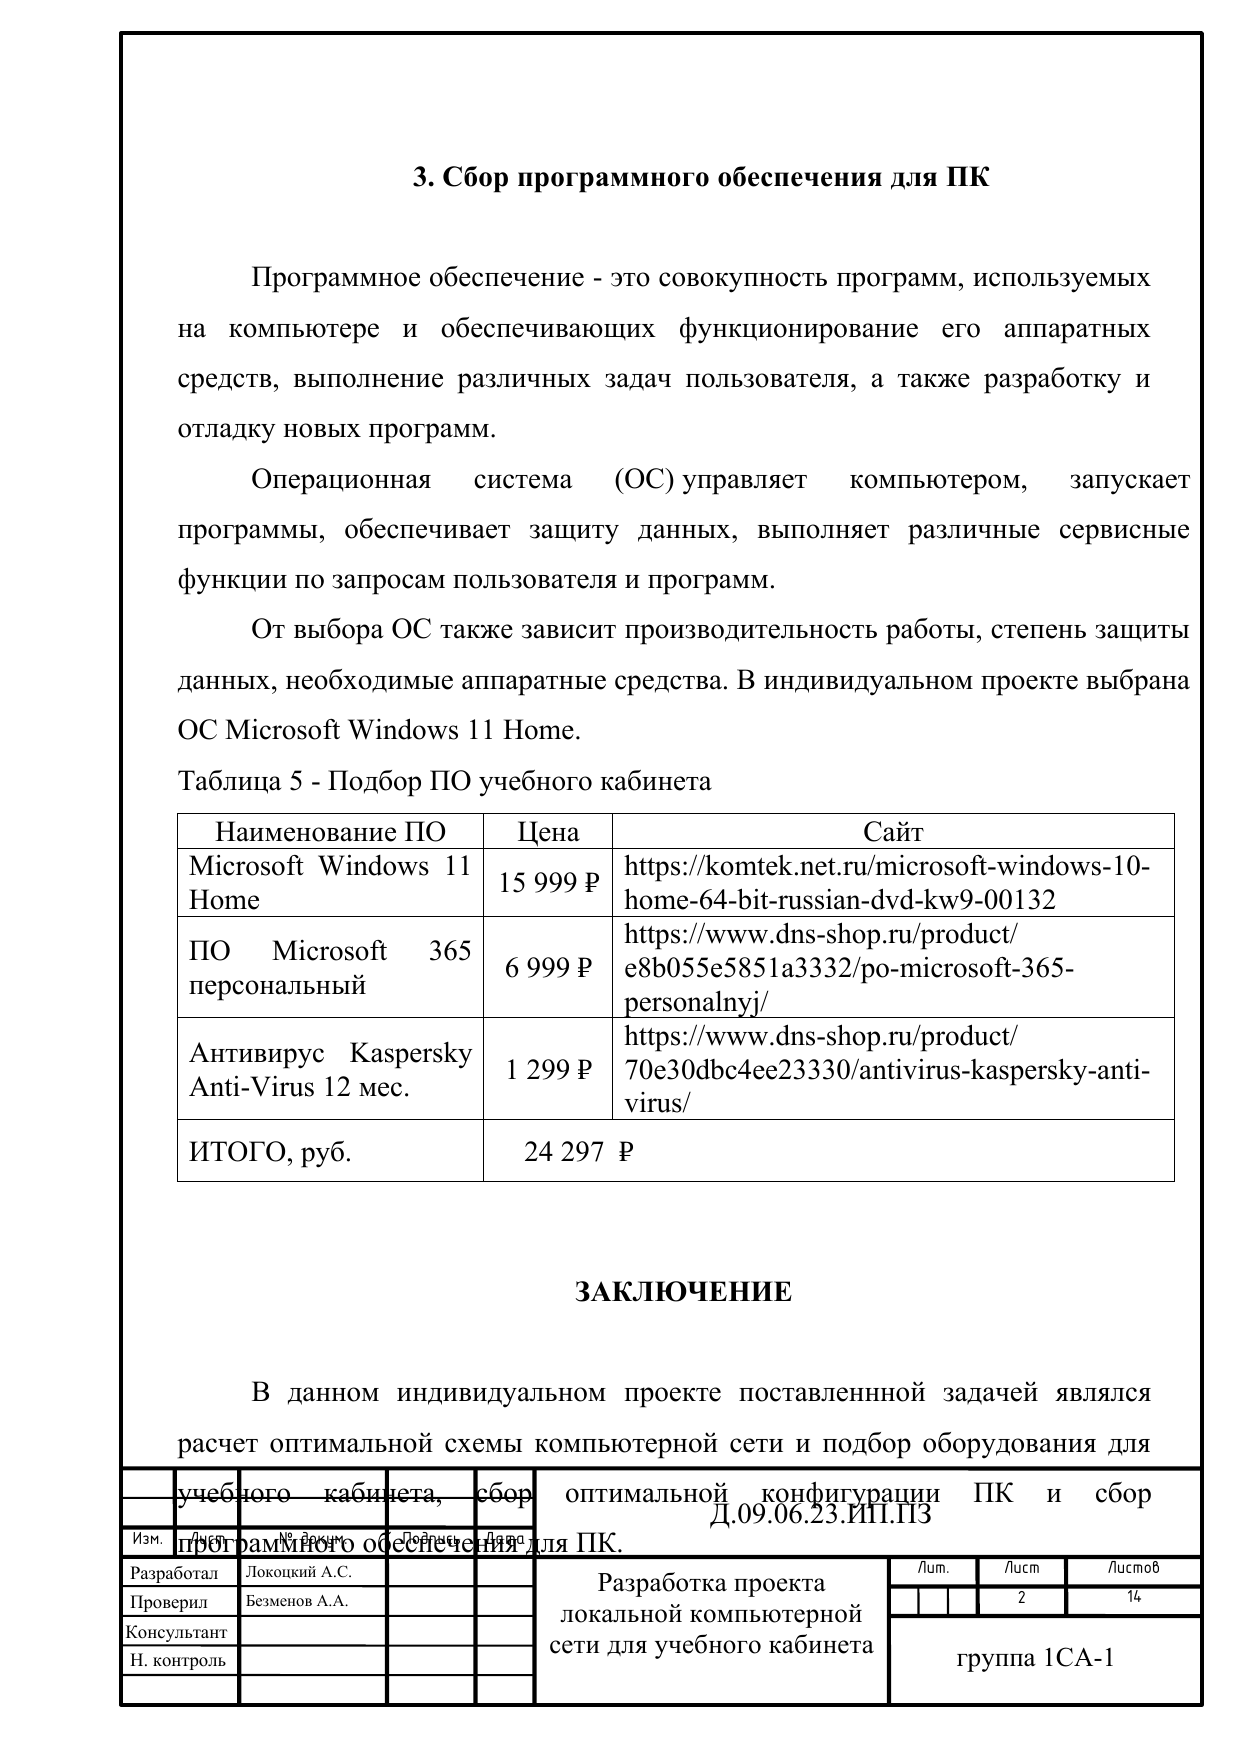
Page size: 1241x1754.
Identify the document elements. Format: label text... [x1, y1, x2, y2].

table_cell https://www.dns-shop.ru/product/e8b055e5851a3332/po-microsoft-365-personalnyj/ [613, 917, 1174, 1017]
table_header Сайт [613, 814, 1174, 847]
text От выбора ОС также зависит производительность работы, степень защиты данных, необходимые аппаратные средства. В индивидуальном проекте выбрана ОС Microsoft Windows 11 Home. [177, 612, 1191, 746]
table_cell ПО Microsoft 365 персональный [178, 917, 483, 1017]
table_cell https://komtek.net.ru/microsoft-windows-10-home-64-bit-russian-dvd-kw9-00132 [613, 849, 1174, 916]
text Программное обеспечение - это совокупность программ, используемых на компьютере и обеспечивающих функционирование его аппаратных средств, выполнение различных задач пользователя, а также разработку и отладку новых программ. [177, 259, 1152, 444]
table_cell 6 999 ₽ [484, 917, 612, 1017]
text ЗАКЛЮЧЕНИЕ [177, 1274, 1191, 1307]
table_cell 1 299 ₽ [484, 1018, 612, 1119]
table_cell Microsoft Windows 11 Home [178, 849, 483, 916]
table_cell 15 999 ₽ [484, 849, 612, 916]
table_cell https://www.dns-shop.ru/product/70e30dbc4ee23330/antivirus-kaspersky-anti-virus/ [613, 1018, 1174, 1119]
table_cell ИТОГО, руб. [178, 1120, 483, 1181]
text Таблица 5 - Подбор ПО учебного кабинета [177, 763, 1191, 796]
table_header Цена [484, 814, 612, 847]
table_cell 24 297 ₽ [484, 1120, 1174, 1181]
table_cell Антивирус Kaspersky Anti-Virus 12 мес. [178, 1018, 483, 1119]
text В данном индивидуальном проекте поставленнной задачей являлся расчет оптимальной схемы компьютерной сети и подбор оборудования для учебного кабинета, сбор оптимальной конфигурации ПК и сбор программного обеспечения для ПК. [177, 1374, 1152, 1559]
table_header Наименование ПО [178, 814, 483, 847]
text Операционная система (ОС) управляет компьютером, запускает программы, обеспечивает защиту данных, выполняет различные сервисные функции по запросам пользователя и программ. [177, 461, 1191, 595]
text 3. Сбор программного обеспечения для ПК [177, 159, 1152, 192]
